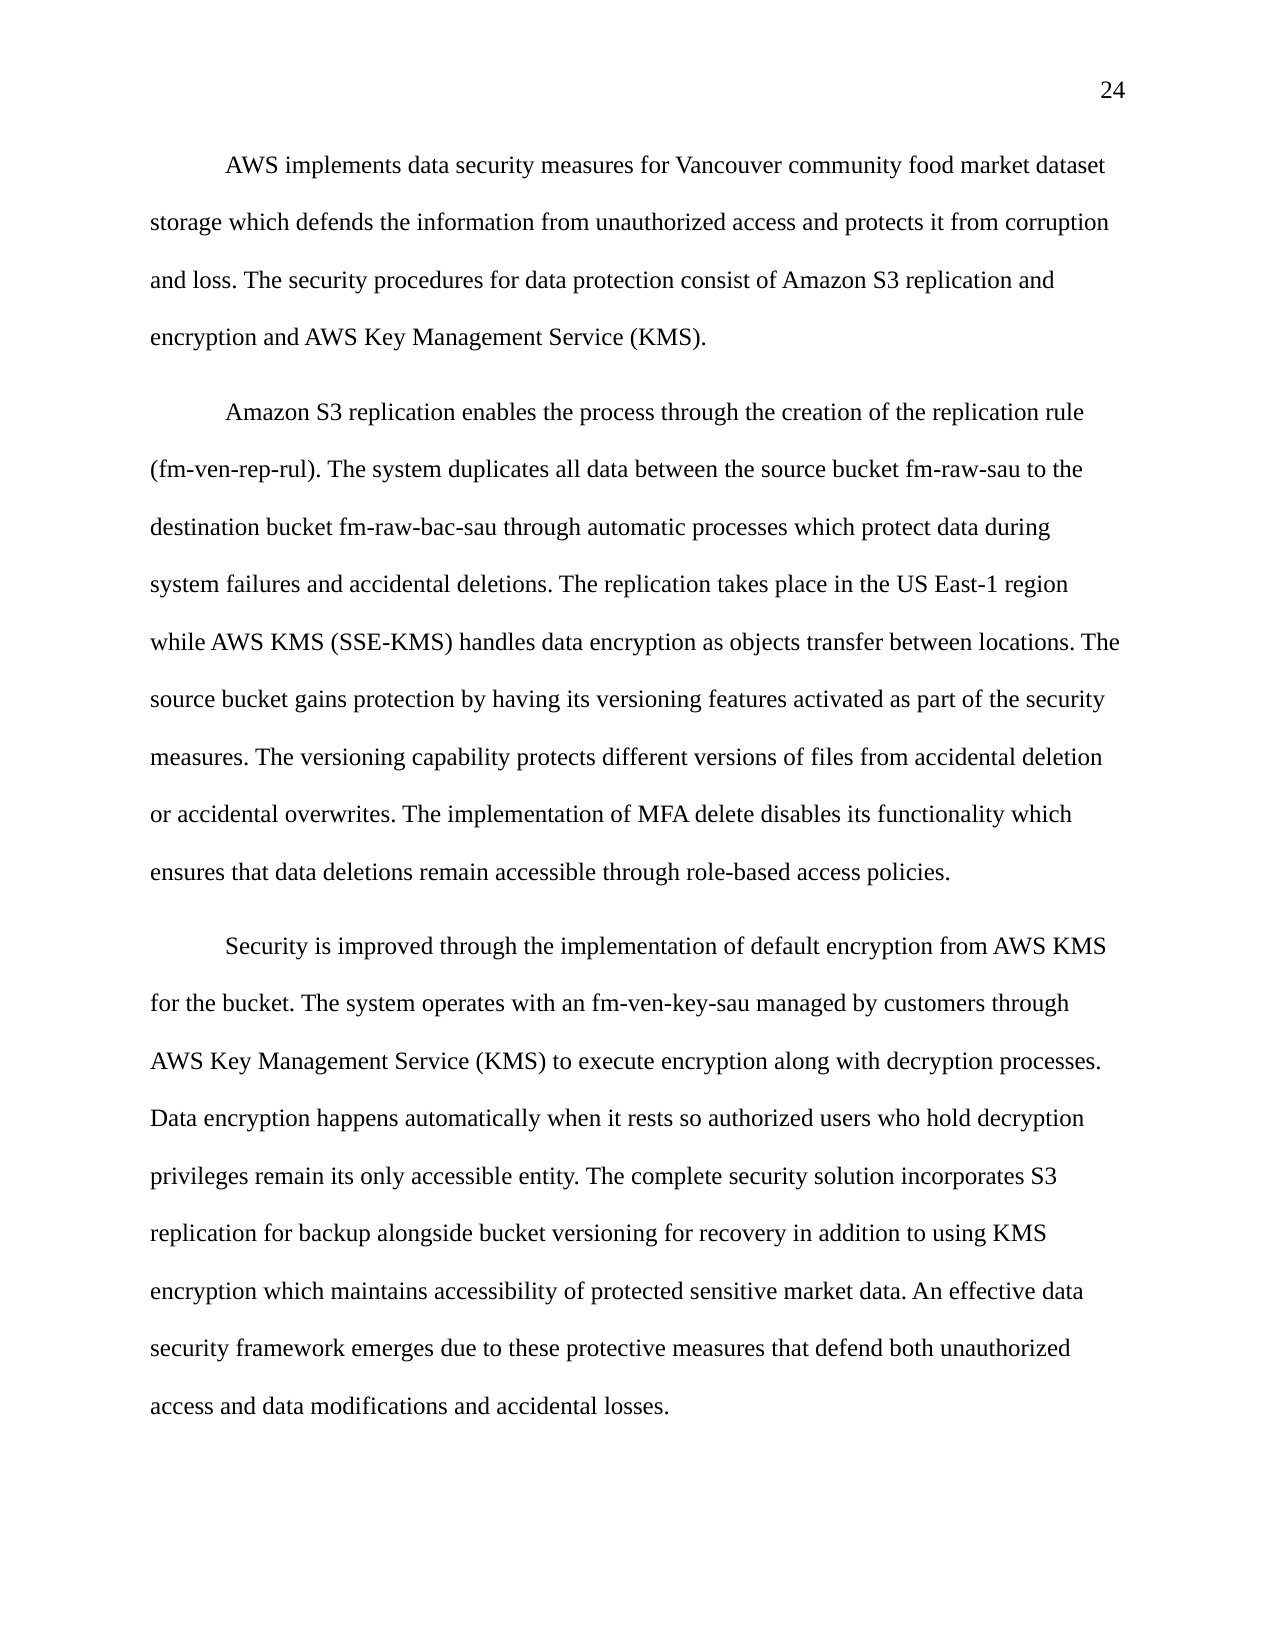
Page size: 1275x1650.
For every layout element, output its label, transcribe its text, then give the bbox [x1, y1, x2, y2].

text Amazon S3 replication enables the process through the creation of the replication rule (fm-ven-rep-rul). The system duplicates all data between the source bucket fm-raw-sau to the destination bucket fm-raw-bac-sau through automatic processes which protect data during system failures and accidental deletions. The replication takes place in the US East-1 region while AWS KMS (SSE-KMS) handles data encryption as objects transfer between locations. The source bucket gains protection by having its versioning features activated as part of the security measures. The versioning capability protects different versions of files from accidental deletion or accidental overwrites. The implementation of MFA delete disables its functionality which ensures that data deletions remain accessible through role-based access policies. [150, 397, 1125, 885]
text Security is improved through the implementation of default encryption from AWS KMS for the bucket. The system operates with an fm-ven-key-sau managed by customers through AWS Key Management Service (KMS) to execute encryption along with decryption processes. Data encryption happens automatically when it rests so authorized users who hold decryption privileges remain its only accessible entity. The complete security solution incorporates S3 replication for backup alongside bucket versioning for recovery in addition to using KMS encryption which maintains accessibility of protected sensitive market data. An effective data security framework emerges due to these protective measures that defend both unauthorized access and data modifications and accidental losses. [150, 931, 1125, 1419]
text AWS implements data security measures for Vancouver community food market dataset storage which defends the information from unauthorized access and protects it from corruption and loss. The security procedures for data protection consist of Amazon S3 replication and encryption and AWS Key Management Service (KMS). [150, 150, 1125, 351]
